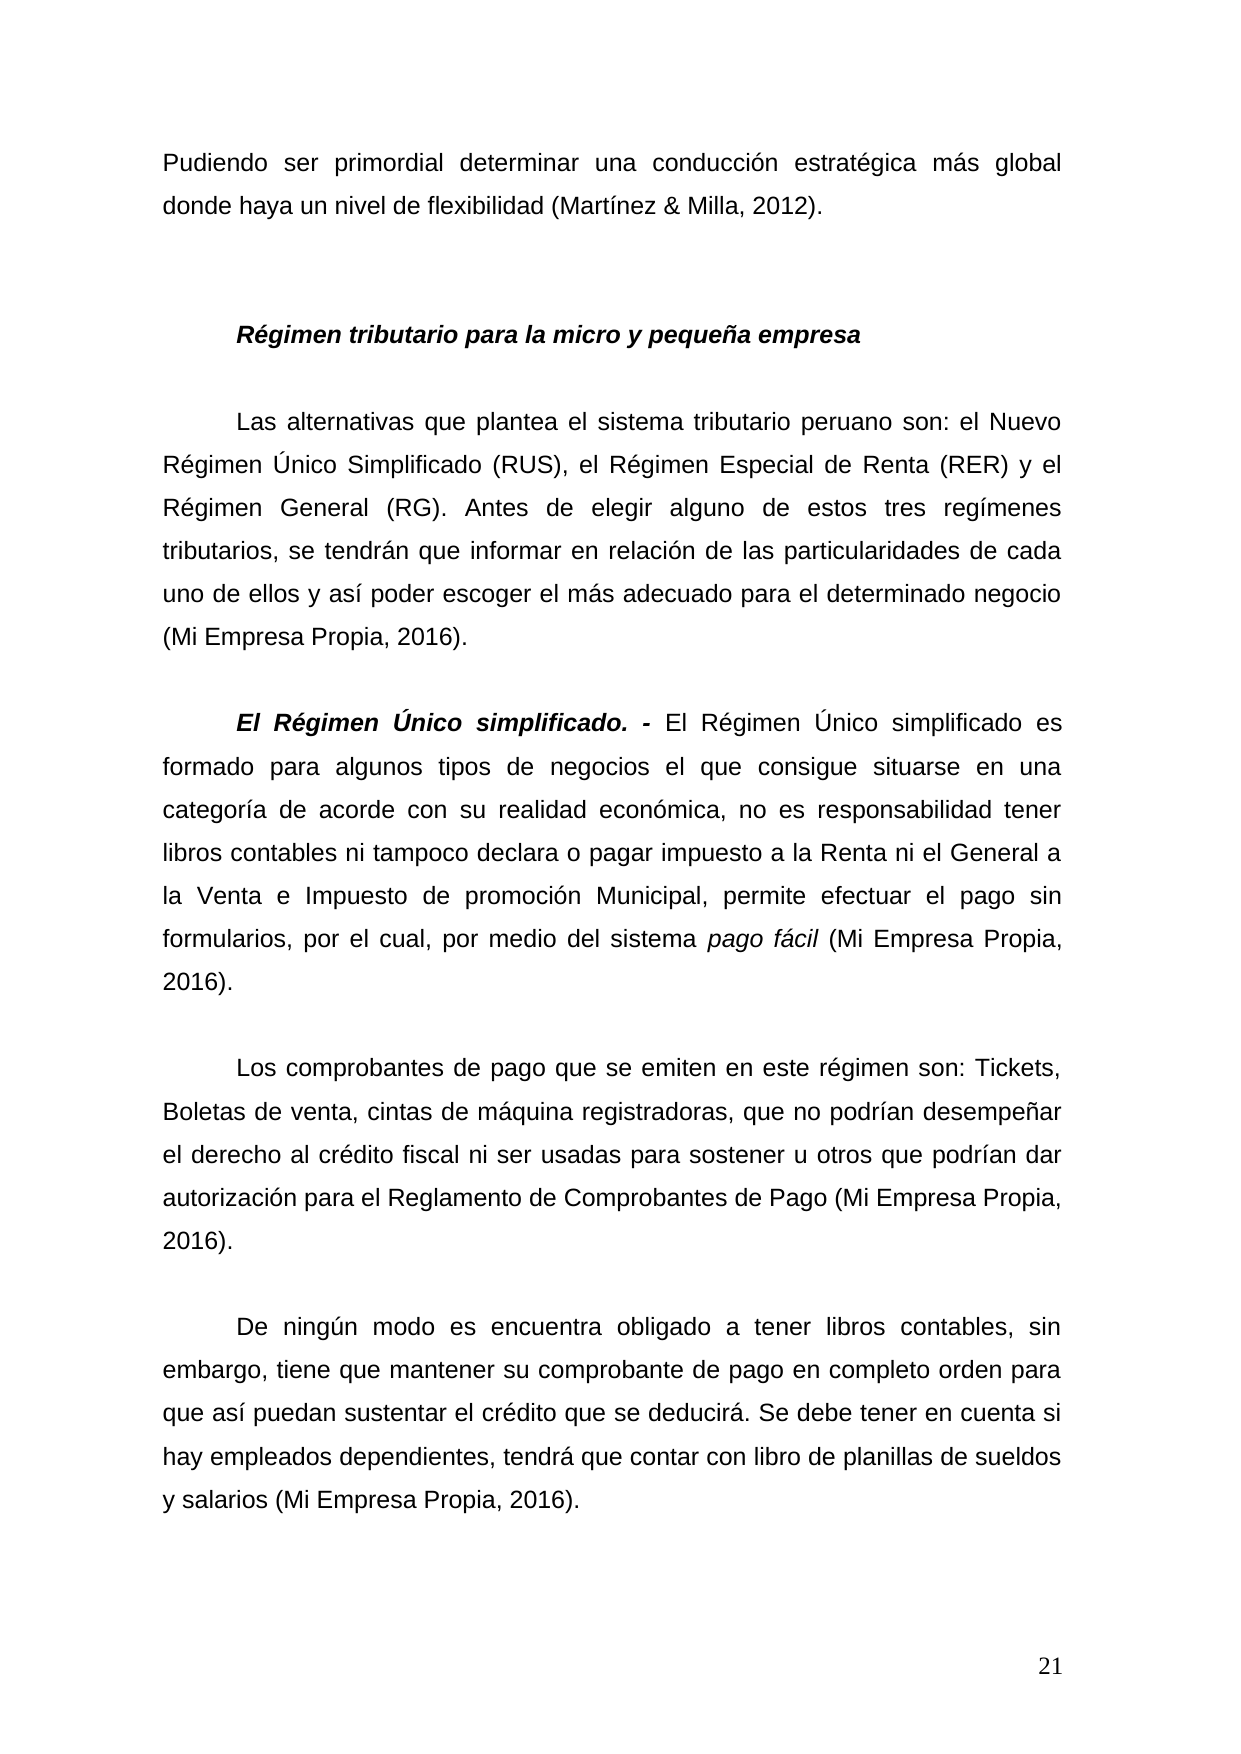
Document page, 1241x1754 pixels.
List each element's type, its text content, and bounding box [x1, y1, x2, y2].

text Los comprobantes de pago que se emiten en este régimen son: Tickets, Boletas de venta, cintas de máquina registradoras, que no podrían desempeñar el derecho al crédito fiscal ni ser usadas para sostener u otros que podrían dar autorización para el Reglamento de Comprobantes de Pago (Mi Empresa Propia, 2016). [162, 1053, 1063, 1254]
subtitle Régimen tributario para la micro y pequeña empresa [162, 320, 1063, 349]
text El Régimen Único simplificado. - El Régimen Único simplificado es formado para algunos tipos de negocios el que consigue situarse en una categoría de acorde con su realidad económica, no es responsabilidad tener libros contables ni tampoco declara o pagar impuesto a la Renta ni el General a la Venta e Impuesto de promoción Municipal, permite efectuar el pago sin formularios, por el cual, por medio del sistema pago fácil (Mi Empresa Propia, 2016). [162, 708, 1063, 996]
text Las alternativas que plantea el sistema tributario peruano son: el Nuevo Régimen Único Simplificado (RUS), el Régimen Especial de Renta (RER) y el Régimen General (RG). Antes de elegir alguno de estos tres regímenes tributarios, se tendrán que informar en relación de las particularidades de cada uno de ellos y así poder escoger el más adecuado para el determinado negocio (Mi Empresa Propia, 2016). [162, 406, 1063, 651]
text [162, 148, 1063, 219]
text De ningún modo es encuentra obligado a tener libros contables, sin embargo, tiene que mantener su comprobante de pago en completo orden para que así puedan sustentar el crédito que se deducirá. Se debe tener en cuenta si hay empleados dependientes, tendrá que contar con libro de planillas de sueldos y salarios (Mi Empresa Propia, 2016). [162, 1312, 1063, 1513]
